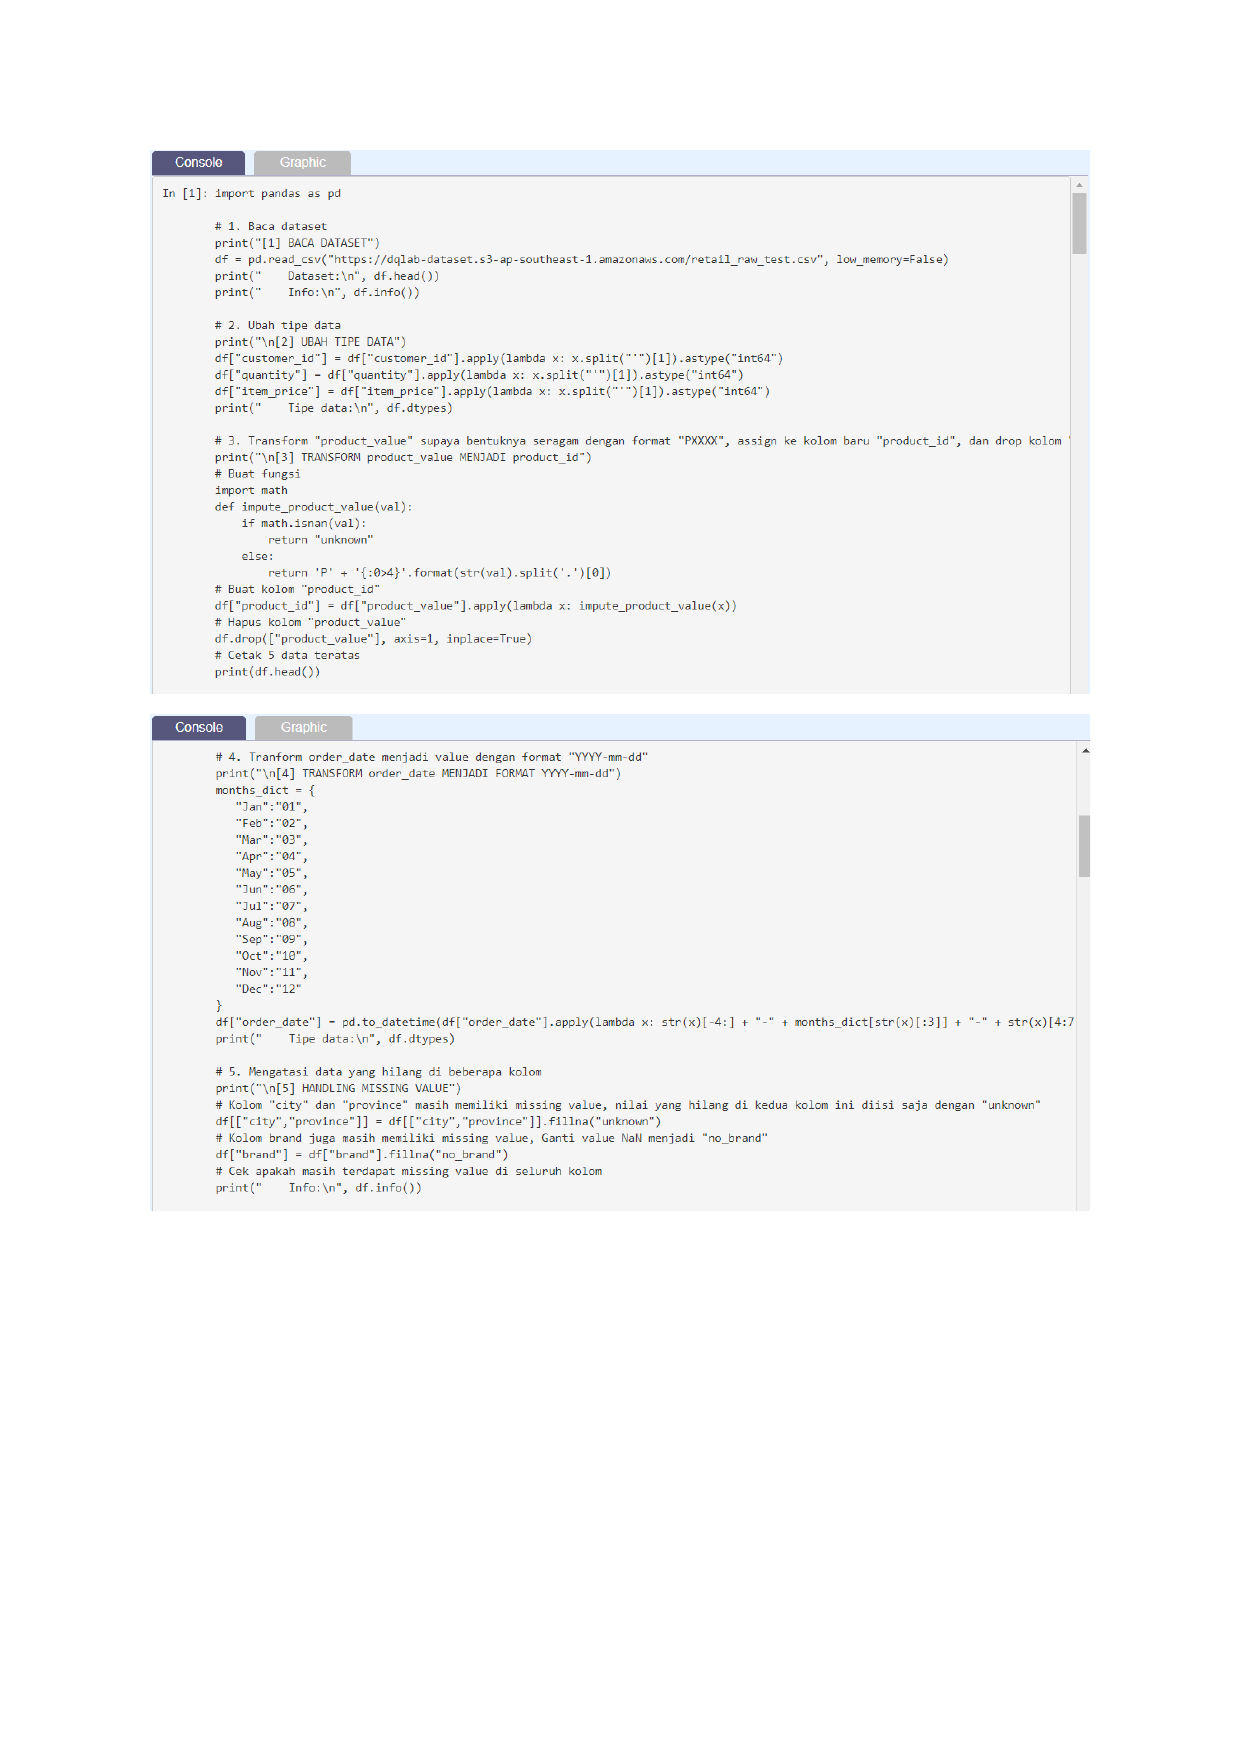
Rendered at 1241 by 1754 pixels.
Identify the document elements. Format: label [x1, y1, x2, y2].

picture [150, 150, 1091, 694]
picture [150, 714, 1091, 1211]
